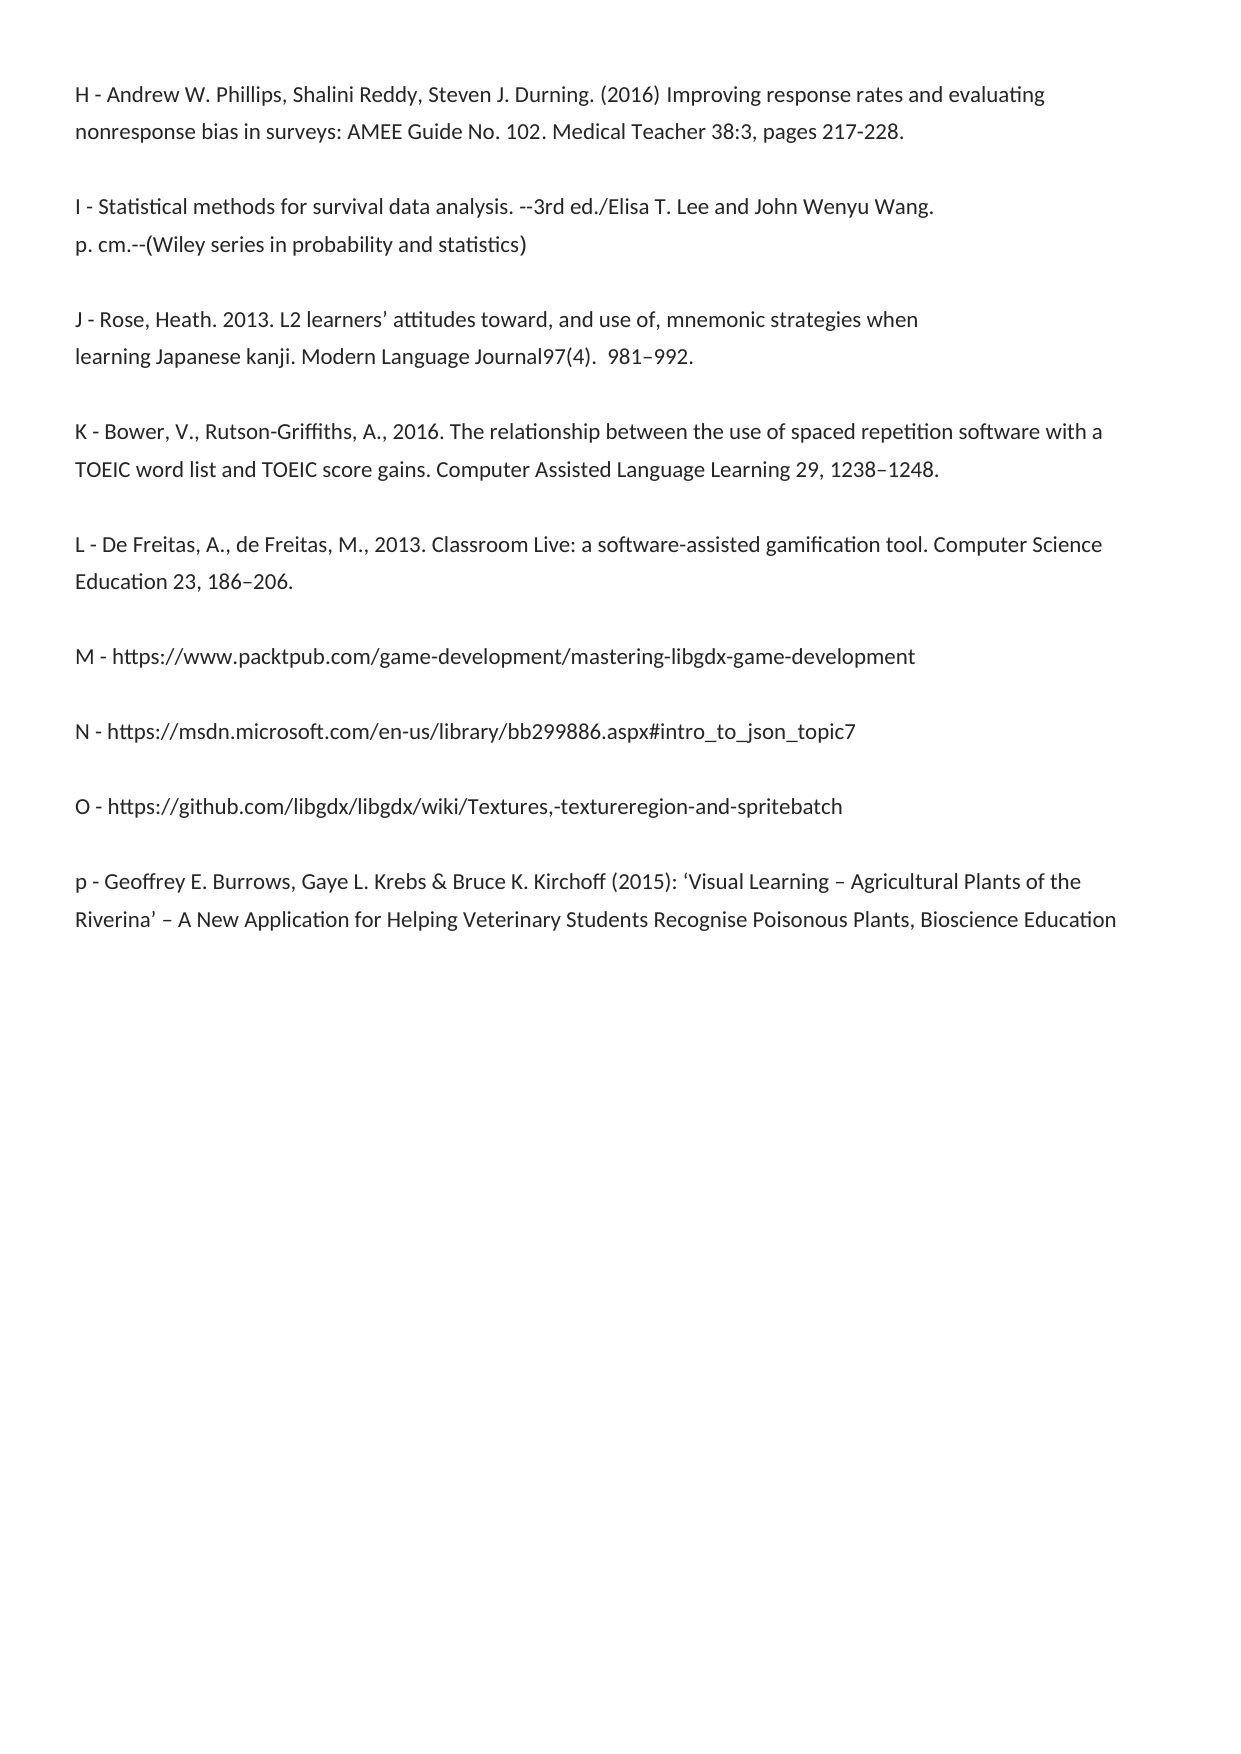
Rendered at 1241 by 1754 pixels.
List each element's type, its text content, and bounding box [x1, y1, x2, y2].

text H - Andrew W. Phillips, Shalini Reddy, Steven J. Durning. (2016) Improving response rates and evaluating nonresponse bias in surveys: AMEE Guide No. 102. Medical Teacher 38:3, pages 217-228. [75, 75, 1165, 150]
text M - https://www.packtpub.com/game-development/mastering-libgdx-game-development [75, 637, 1165, 675]
text L - De Freitas, A., de Freitas, M., 2013. Classroom Live: a software-assisted gamification tool. Computer Science Education 23, 186–206. [75, 525, 1165, 600]
text I - Statistical methods for survival data analysis. --3rd ed./Elisa T. Lee and John Wenyu Wang. [75, 187, 1165, 225]
text K - Bower, V., Rutson-Griffiths, A., 2016. The relationship between the use of spaced repetition software with a TOEIC word list and TOEIC score gains. Computer Assisted Language Learning 29, 1238–1248. [75, 412, 1165, 487]
text N - https://msdn.microsoft.com/en-us/library/bb299886.aspx#intro_to_json_topic7 [75, 712, 1165, 750]
text p - Geoffrey E. Burrows, Gaye L. Krebs & Bruce K. Kirchoff (2015): ‘Visual Learning – Agricultural Plants of the Riverina’ – A New Application for Helping Veterinary Students Recognise Poisonous Plants, Bioscience Education [75, 862, 1165, 937]
text learning Japanese kanji. Modern Language Journal97(4). 981–992. [75, 337, 1165, 375]
text p. cm.--(Wiley series in probability and statistics) [75, 225, 1165, 262]
text J - Rose, Heath. 2013. L2 learners’ attitudes toward, and use of, mnemonic strategies when [75, 300, 1165, 337]
text O - https://github.com/libgdx/libgdx/wiki/Textures,-textureregion-and-spritebatch [75, 787, 1165, 825]
